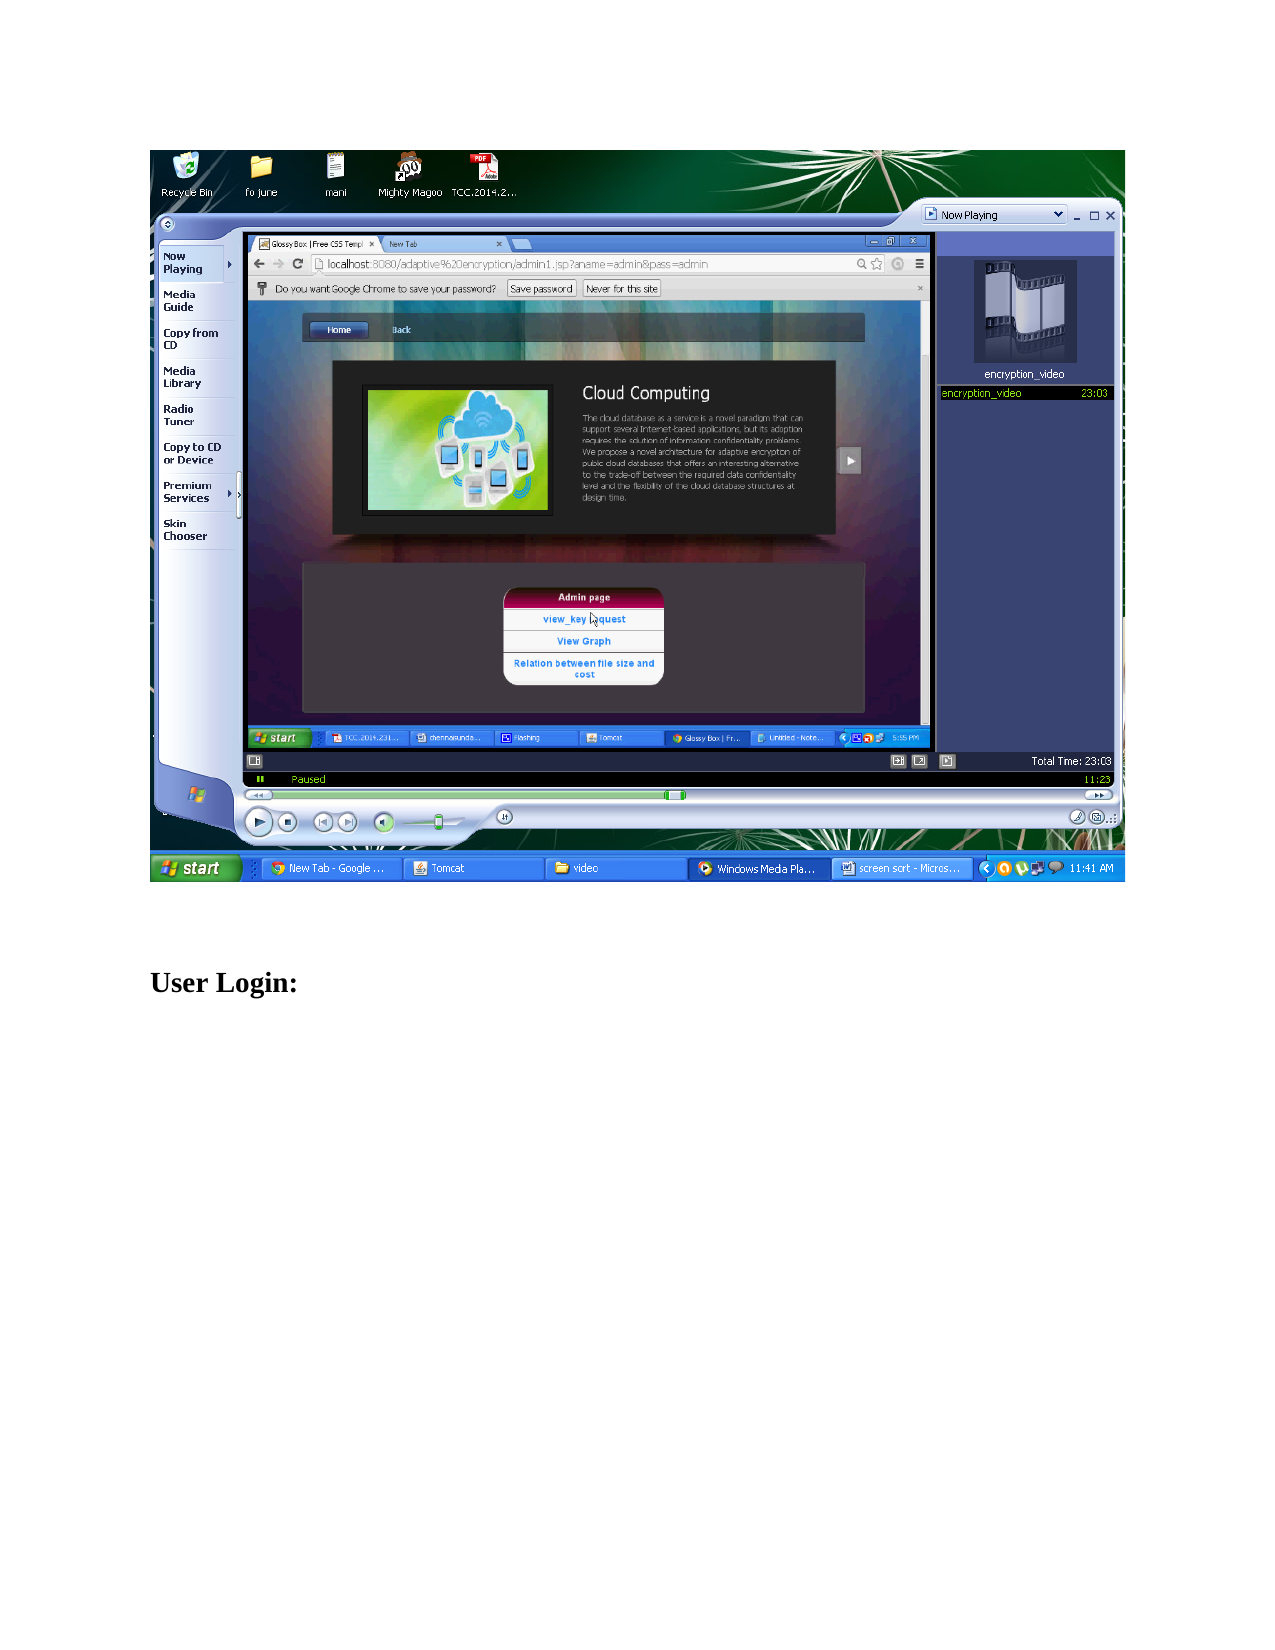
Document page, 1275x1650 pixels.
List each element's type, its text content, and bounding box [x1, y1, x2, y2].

text User Login: [150, 966, 1125, 999]
picture [150, 150, 1125, 882]
